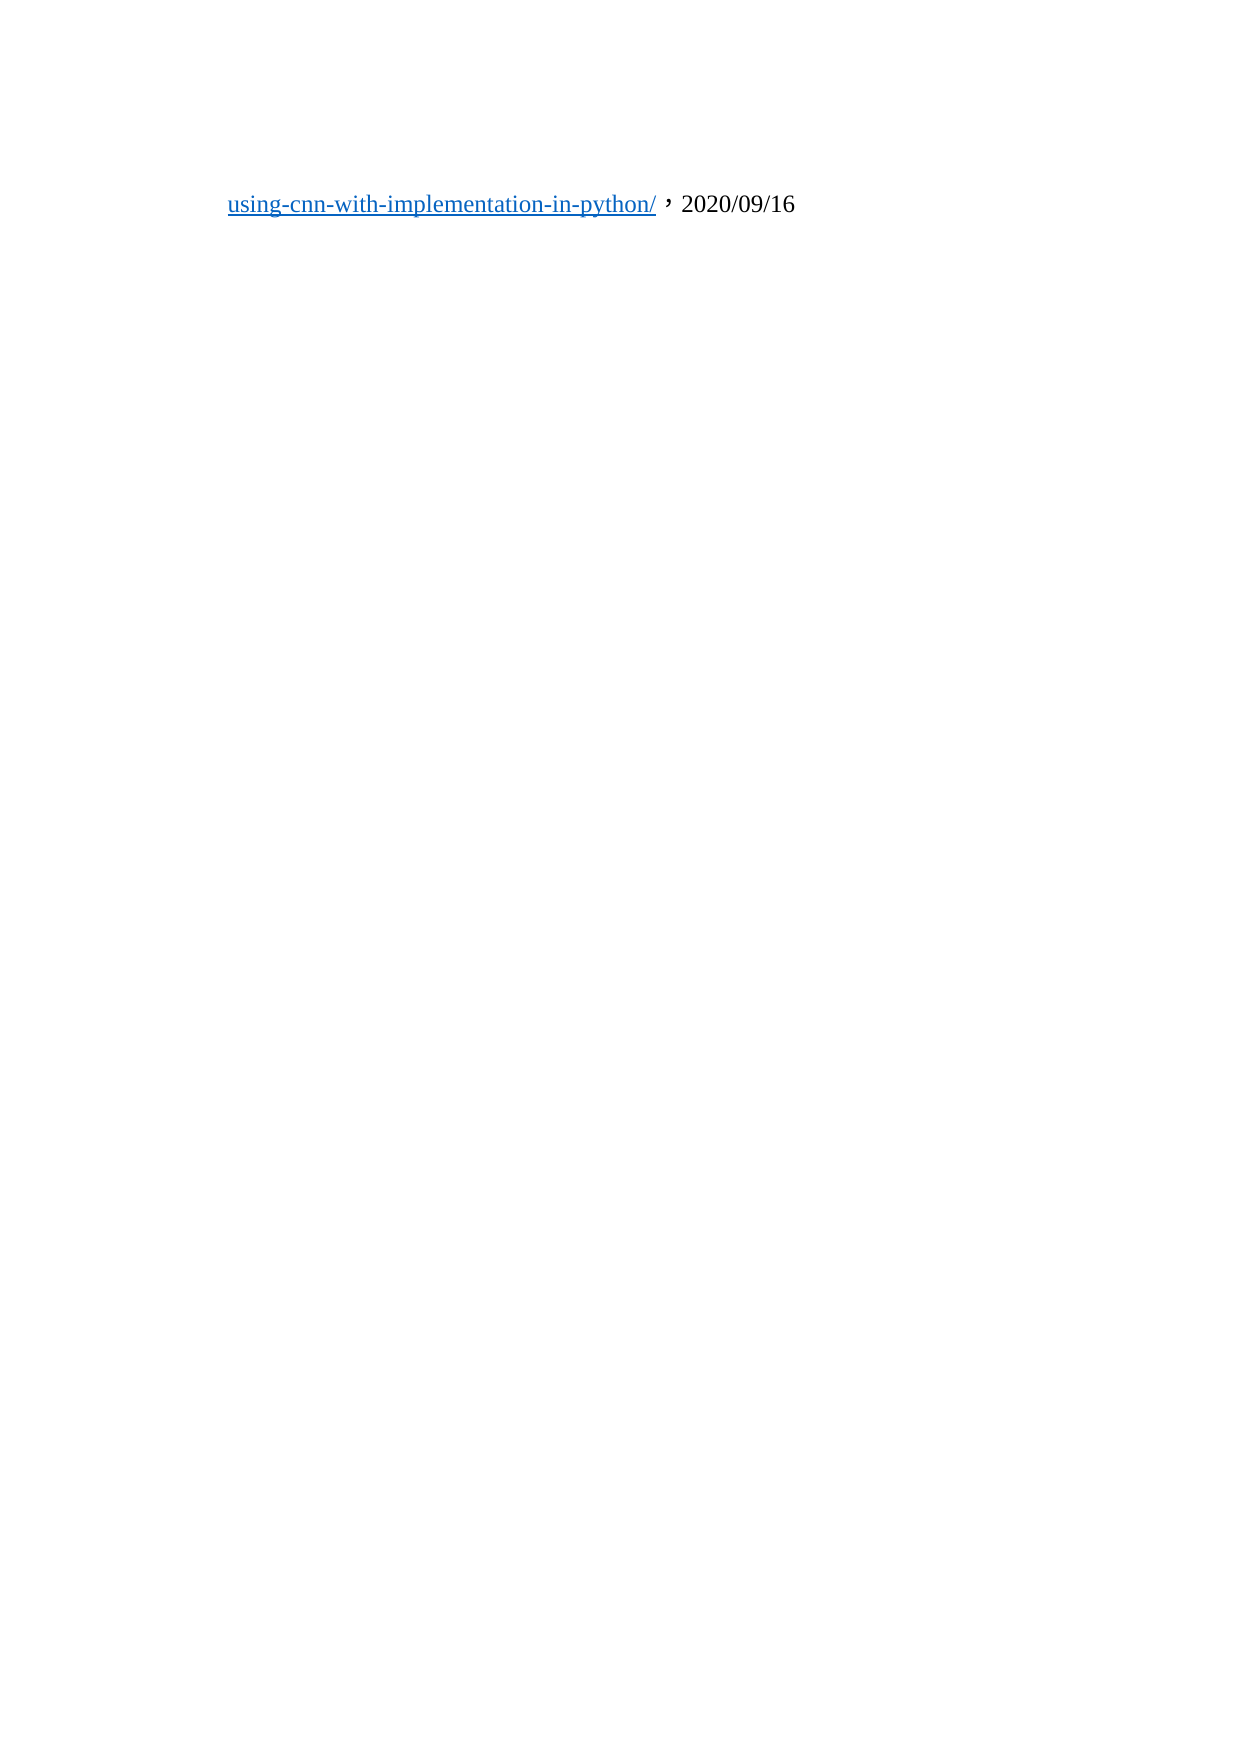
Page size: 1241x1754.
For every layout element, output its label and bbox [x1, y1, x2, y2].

list [177, 183, 1063, 221]
